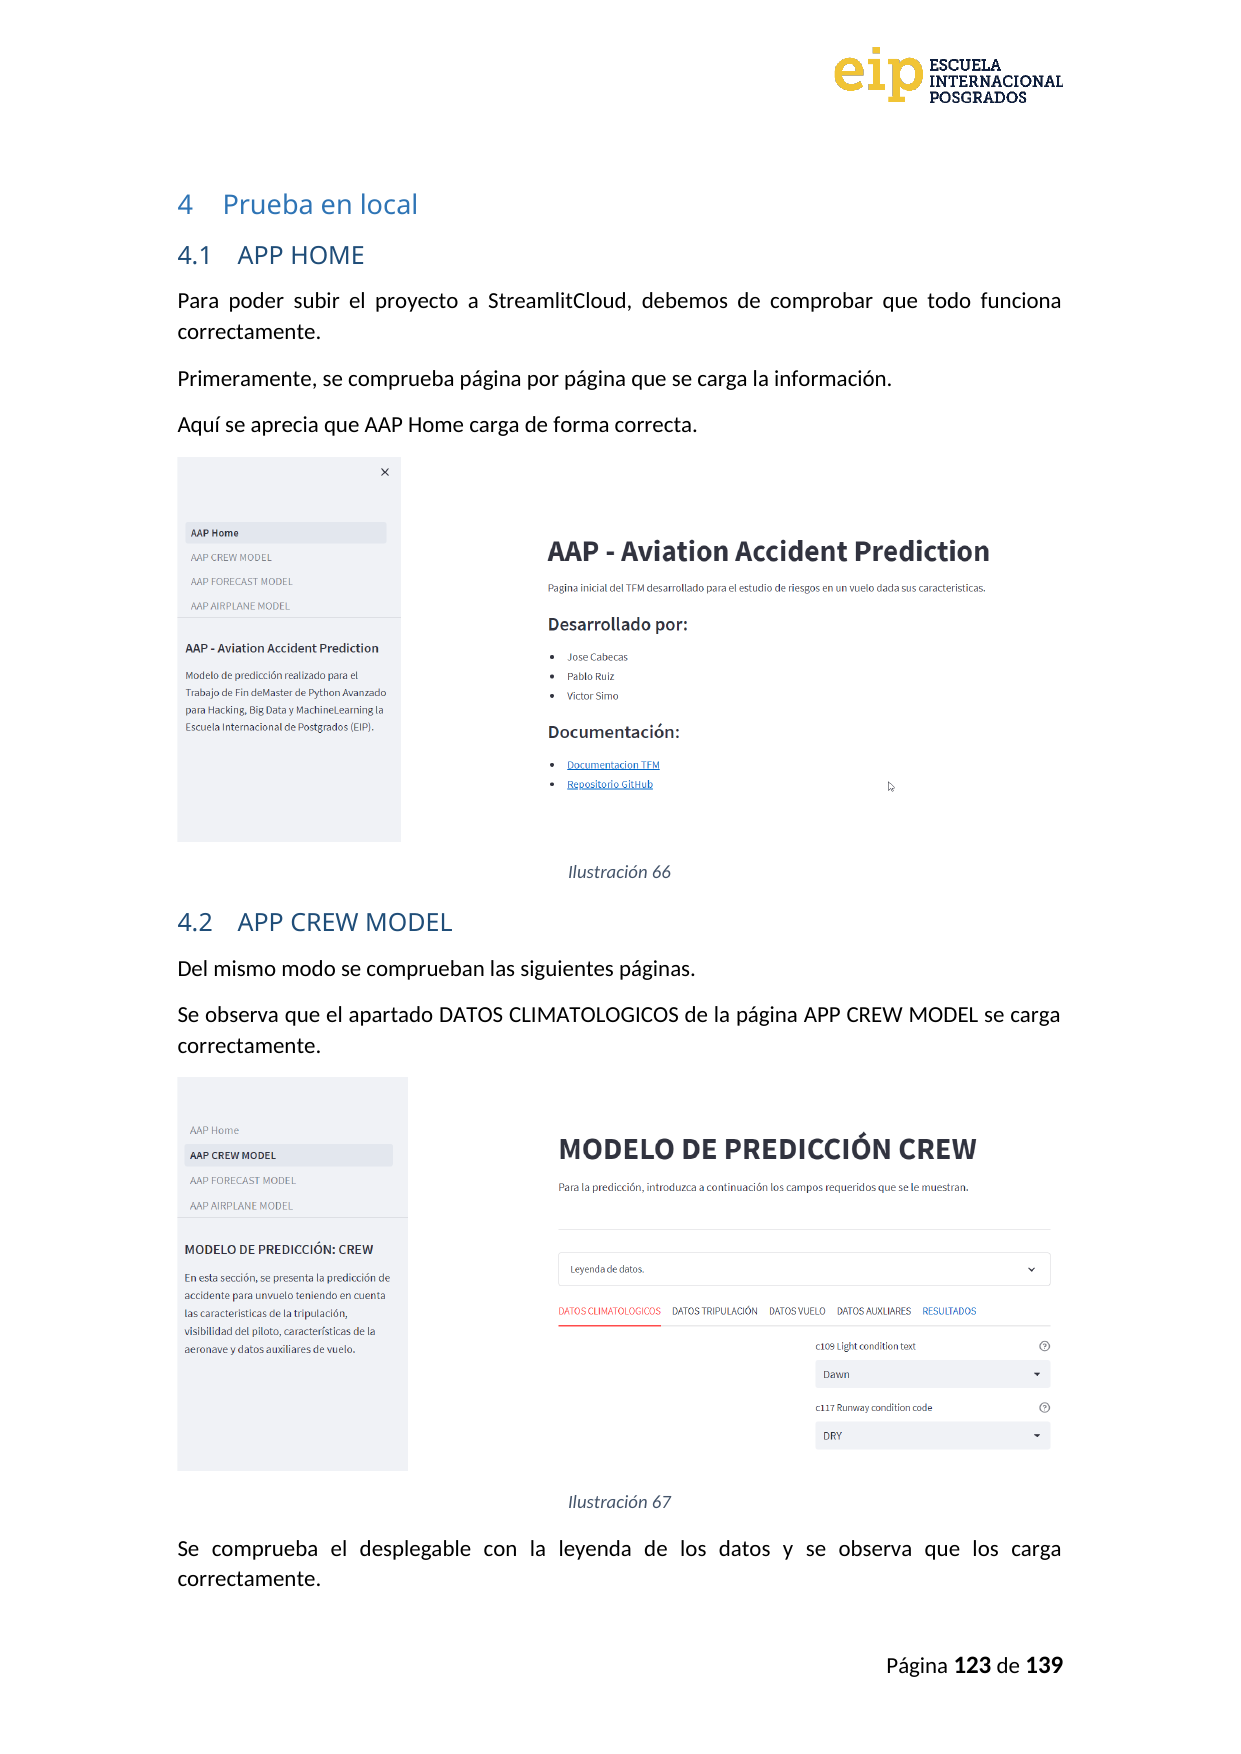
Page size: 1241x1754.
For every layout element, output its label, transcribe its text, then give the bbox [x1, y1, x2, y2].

text Para poder subir el proyecto a StreamlitCloud, debemos de comprobar que todo funciona correctamente. [177, 287, 1063, 345]
text Ilustración 66 [177, 861, 1063, 883]
text Del mismo modo se comprueban las siguientes páginas. [177, 954, 1063, 982]
text Ilustración 67 [177, 1490, 1063, 1513]
picture [177, 1077, 1063, 1471]
picture [177, 457, 1063, 842]
subtitle Prueba en local [177, 185, 1063, 222]
picture [834, 47, 1063, 103]
subtitle APP CREW MODEL [177, 904, 1063, 938]
subtitle APP HOME [177, 237, 1063, 271]
text Se comprueba el desplegable con la leyenda de los datos y se observa que los carga correctamente. [177, 1534, 1063, 1592]
text Se observa que el apartado DATOS CLIMATOLOGICOS de la página APP CREW MODEL se carga correctamente. [177, 1001, 1063, 1059]
text Aquí se aprecia que AAP Home carga de forma correcta. [177, 411, 1063, 439]
text Primeramente, se comprueba página por página que se carga la información. [177, 364, 1063, 392]
